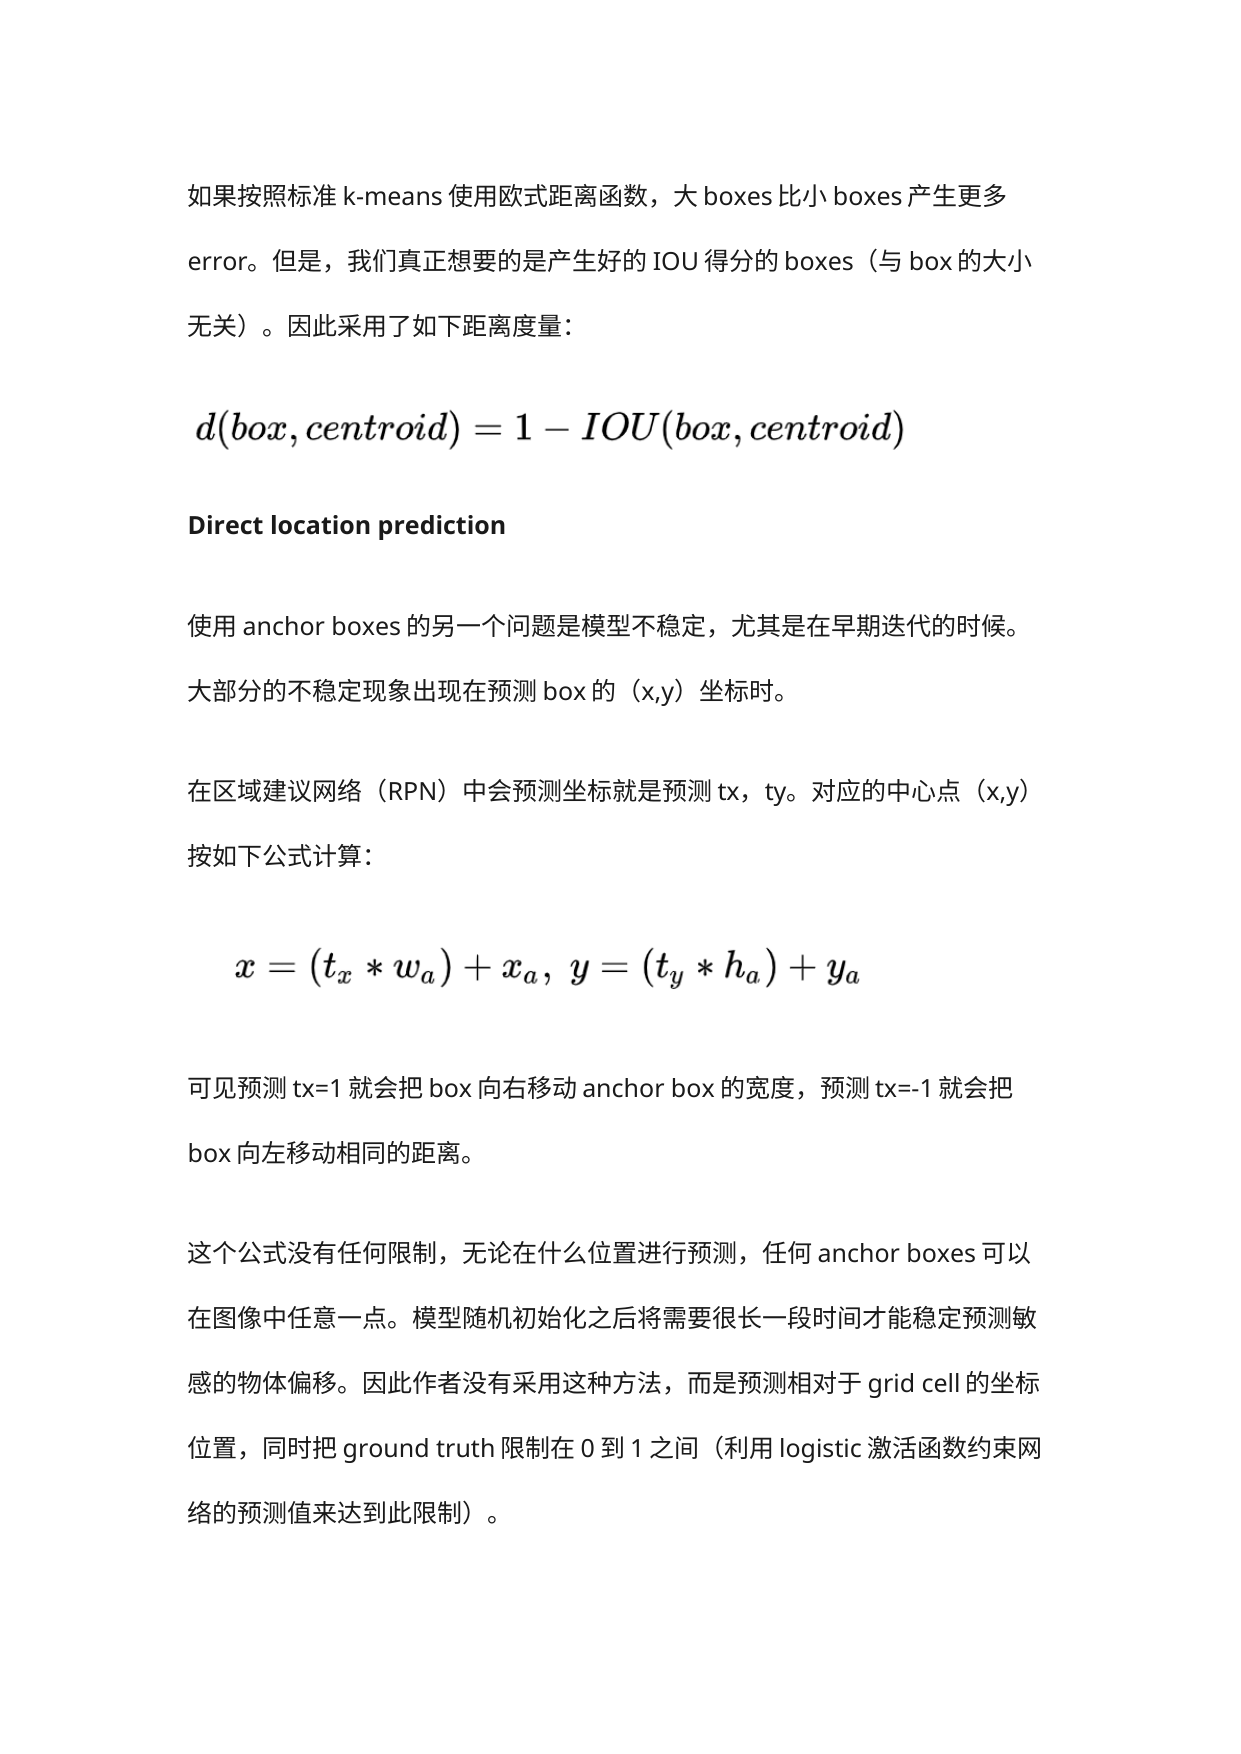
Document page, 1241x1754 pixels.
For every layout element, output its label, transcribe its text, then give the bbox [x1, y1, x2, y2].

text 在区域建议网络（RPN）中会预测坐标就是预测tx，ty。对应的中心点（x,y）按如下公式计算： [187, 757, 1053, 887]
text 这个公式没有任何限制，无论在什么位置进行预测，任何anchor boxes可以在图像中任意一点。模型随机初始化之后将需要很长一段时间才能稳定预测敏感的物体偏移。因此作者没有采用这种方法，而是预测相对于grid cell的坐标位置，同时把ground truth限制在0到1之间（利用logistic激活函数约束网络的预测值来达到此限制）。 [187, 1219, 1053, 1544]
picture [187, 393, 921, 456]
picture [187, 931, 888, 1011]
text 使用anchor boxes的另一个问题是模型不稳定，尤其是在早期迭代的时候。大部分的不稳定现象出现在预测box的（x,y）坐标时。 [187, 592, 1053, 722]
text 可见预测tx=1就会把box向右移动anchor box的宽度，预测tx=-1就会把box向左移动相同的距离。 [187, 1054, 1053, 1184]
text Direct location prediction [187, 492, 1053, 557]
text 如果按照标准k-means使用欧式距离函数，大boxes比小boxes产生更多error。但是，我们真正想要的是产生好的IOU得分的boxes（与box的大小无关）。因此采用了如下距离度量： [187, 162, 1053, 357]
